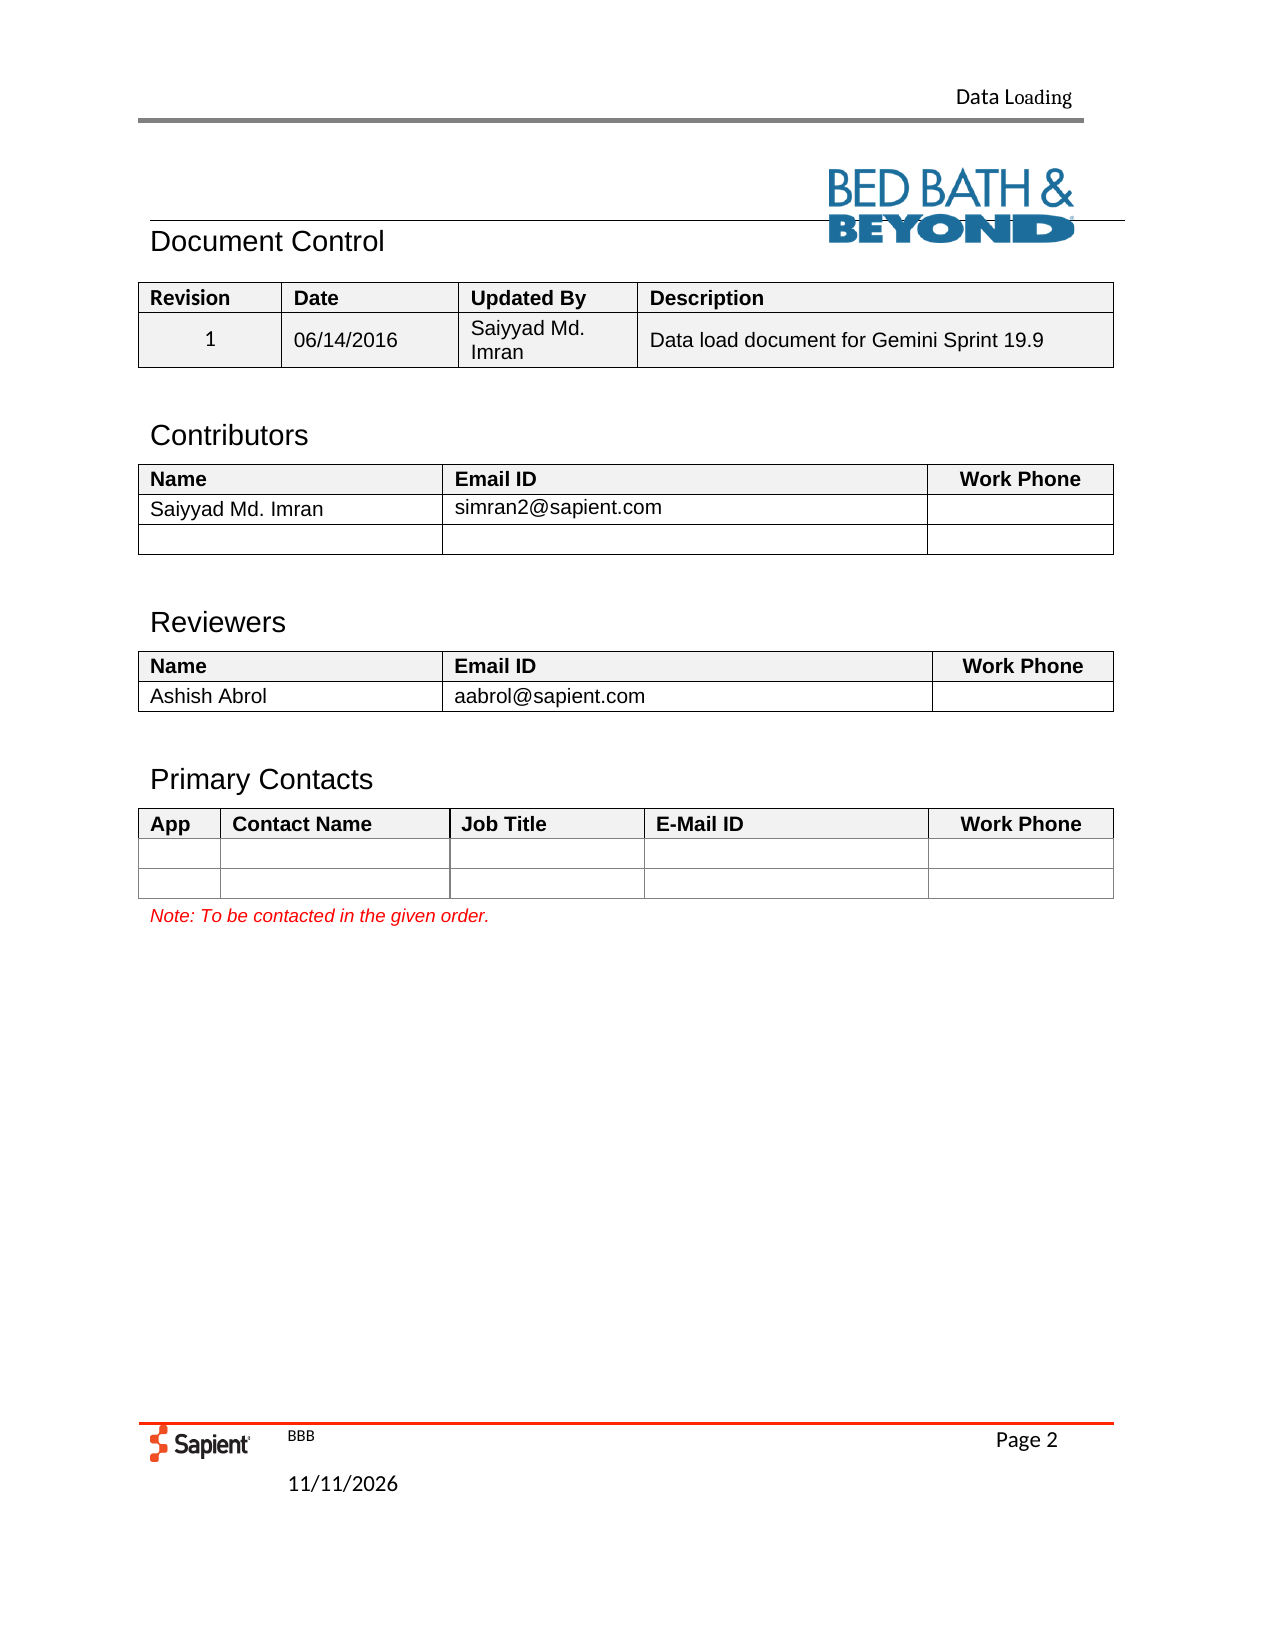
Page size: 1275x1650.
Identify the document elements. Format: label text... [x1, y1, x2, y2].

table_cell simran2@sapient.com [443, 495, 927, 524]
table_header Work Phone [929, 809, 1113, 838]
table_header Job Title [451, 809, 644, 838]
table_cell [139, 525, 442, 554]
table_header Email ID [443, 652, 932, 681]
table_header Updated By [459, 283, 637, 312]
table_header Name [139, 465, 442, 494]
table_cell Saiyyad Md. Imran [459, 313, 637, 367]
table_header Description [638, 283, 1113, 312]
table_header Contact Name [221, 809, 449, 838]
table_cell 1 [139, 313, 281, 367]
table_cell 06/14/2016 [282, 313, 458, 367]
text Contributors [150, 418, 1125, 451]
table_cell aabrol@sapient.com [443, 682, 932, 711]
table_cell [443, 525, 927, 554]
table_cell [645, 869, 928, 898]
table_header App [139, 809, 220, 838]
table_header Revision [139, 283, 281, 312]
table_cell [451, 869, 644, 898]
text Reviewers [150, 605, 1125, 638]
table_header Date [282, 283, 458, 312]
table_header Work Phone [933, 652, 1113, 681]
table_cell [139, 869, 220, 898]
table_cell [928, 495, 1113, 524]
table_cell [928, 525, 1113, 554]
table_cell [451, 839, 644, 868]
table_cell Ashish Abrol [139, 682, 442, 711]
table_cell [221, 869, 449, 898]
table_header Email ID [443, 465, 927, 494]
table_cell [221, 839, 449, 868]
table_header Work Phone [928, 465, 1113, 494]
table_cell Saiyyad Md. Imran [139, 495, 442, 524]
table_cell [139, 839, 220, 868]
table_header E-Mail ID [645, 809, 928, 838]
table_cell [933, 682, 1113, 711]
table_cell Data load document for Gemini Sprint 19.9 [638, 313, 1113, 367]
text Note: To be contacted in the given order. [150, 905, 1125, 927]
table_cell [929, 869, 1113, 898]
text Primary Contacts [150, 762, 1125, 795]
table_header Name [139, 652, 442, 681]
table_cell [929, 839, 1113, 868]
picture [829, 167, 1075, 243]
table_cell [645, 839, 928, 868]
subtitle Document Control [150, 221, 1125, 257]
